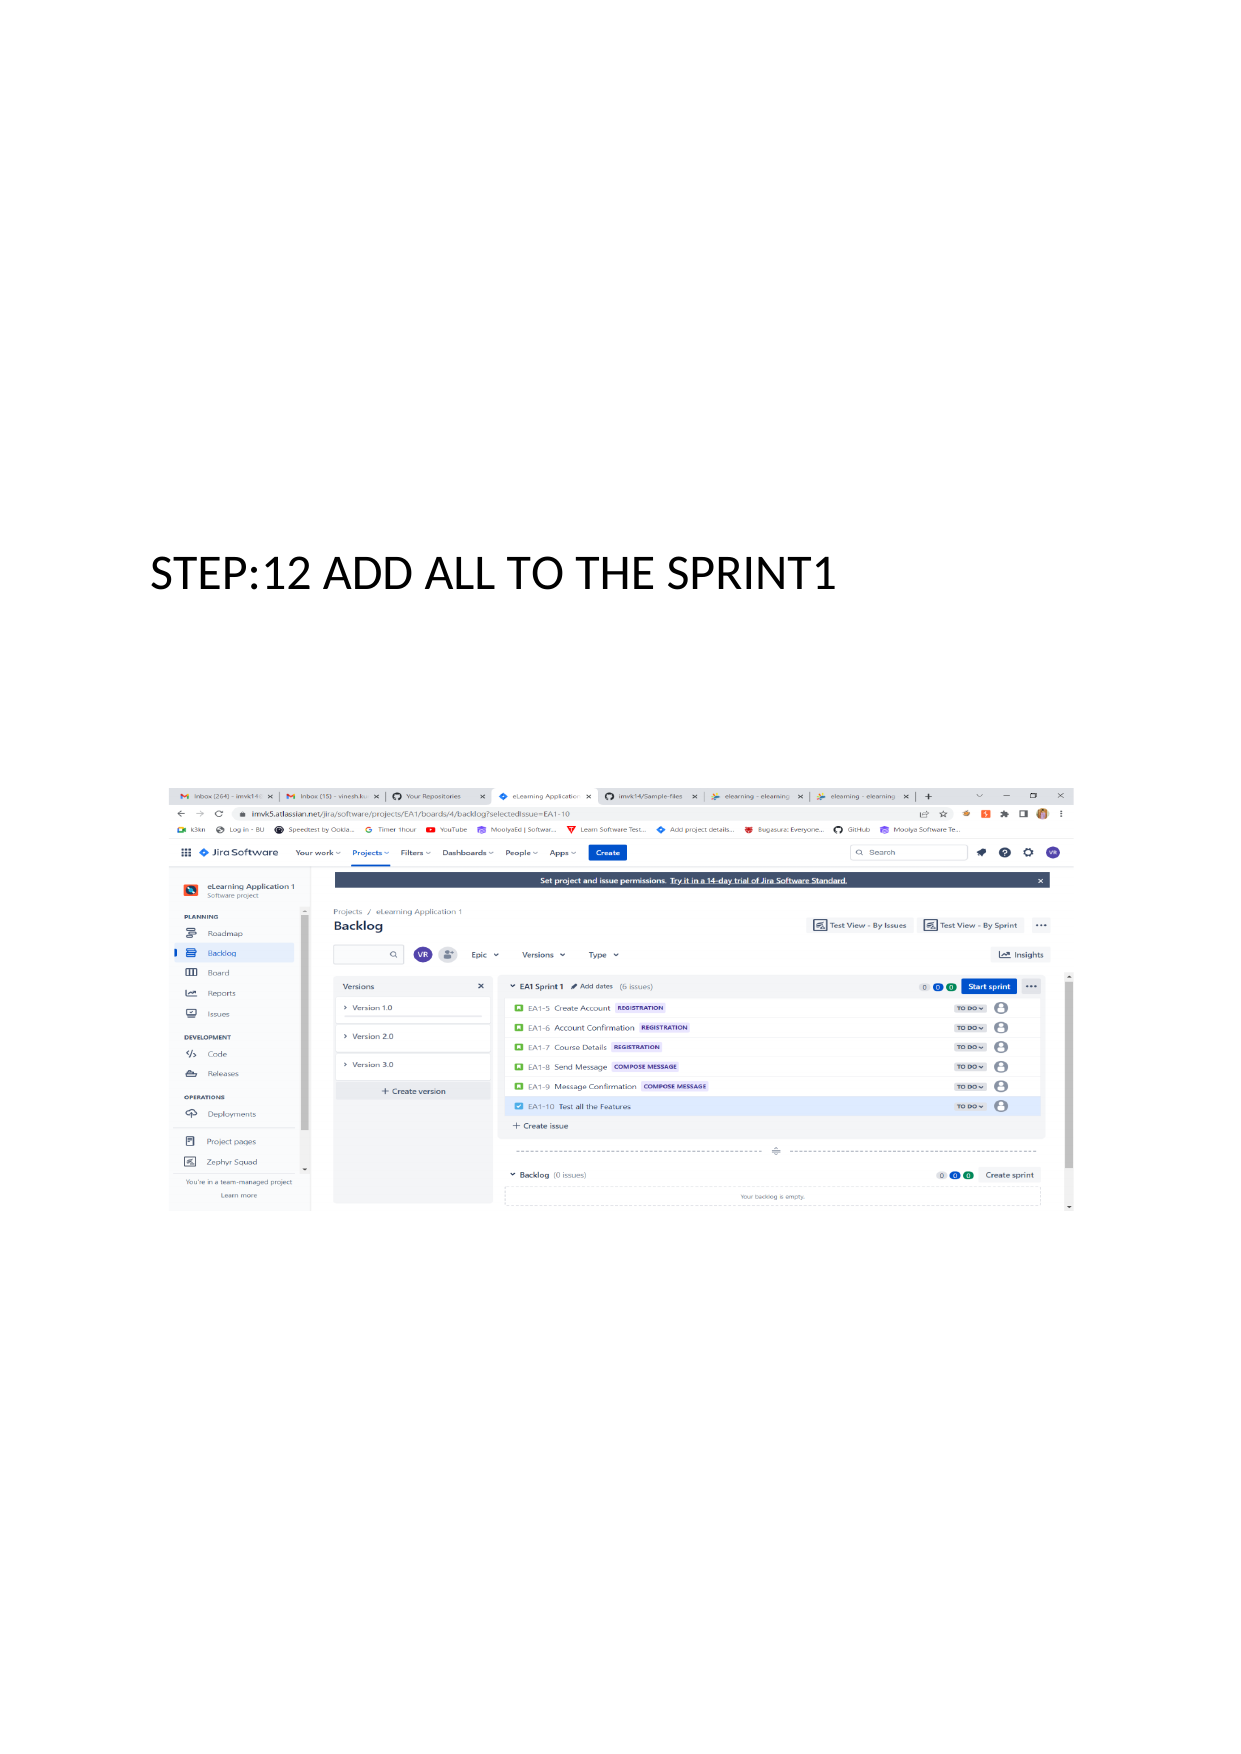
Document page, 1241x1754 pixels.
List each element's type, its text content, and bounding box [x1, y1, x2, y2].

text STEP:12 ADD ALL TO THE SPRINT1 [150, 508, 1090, 602]
